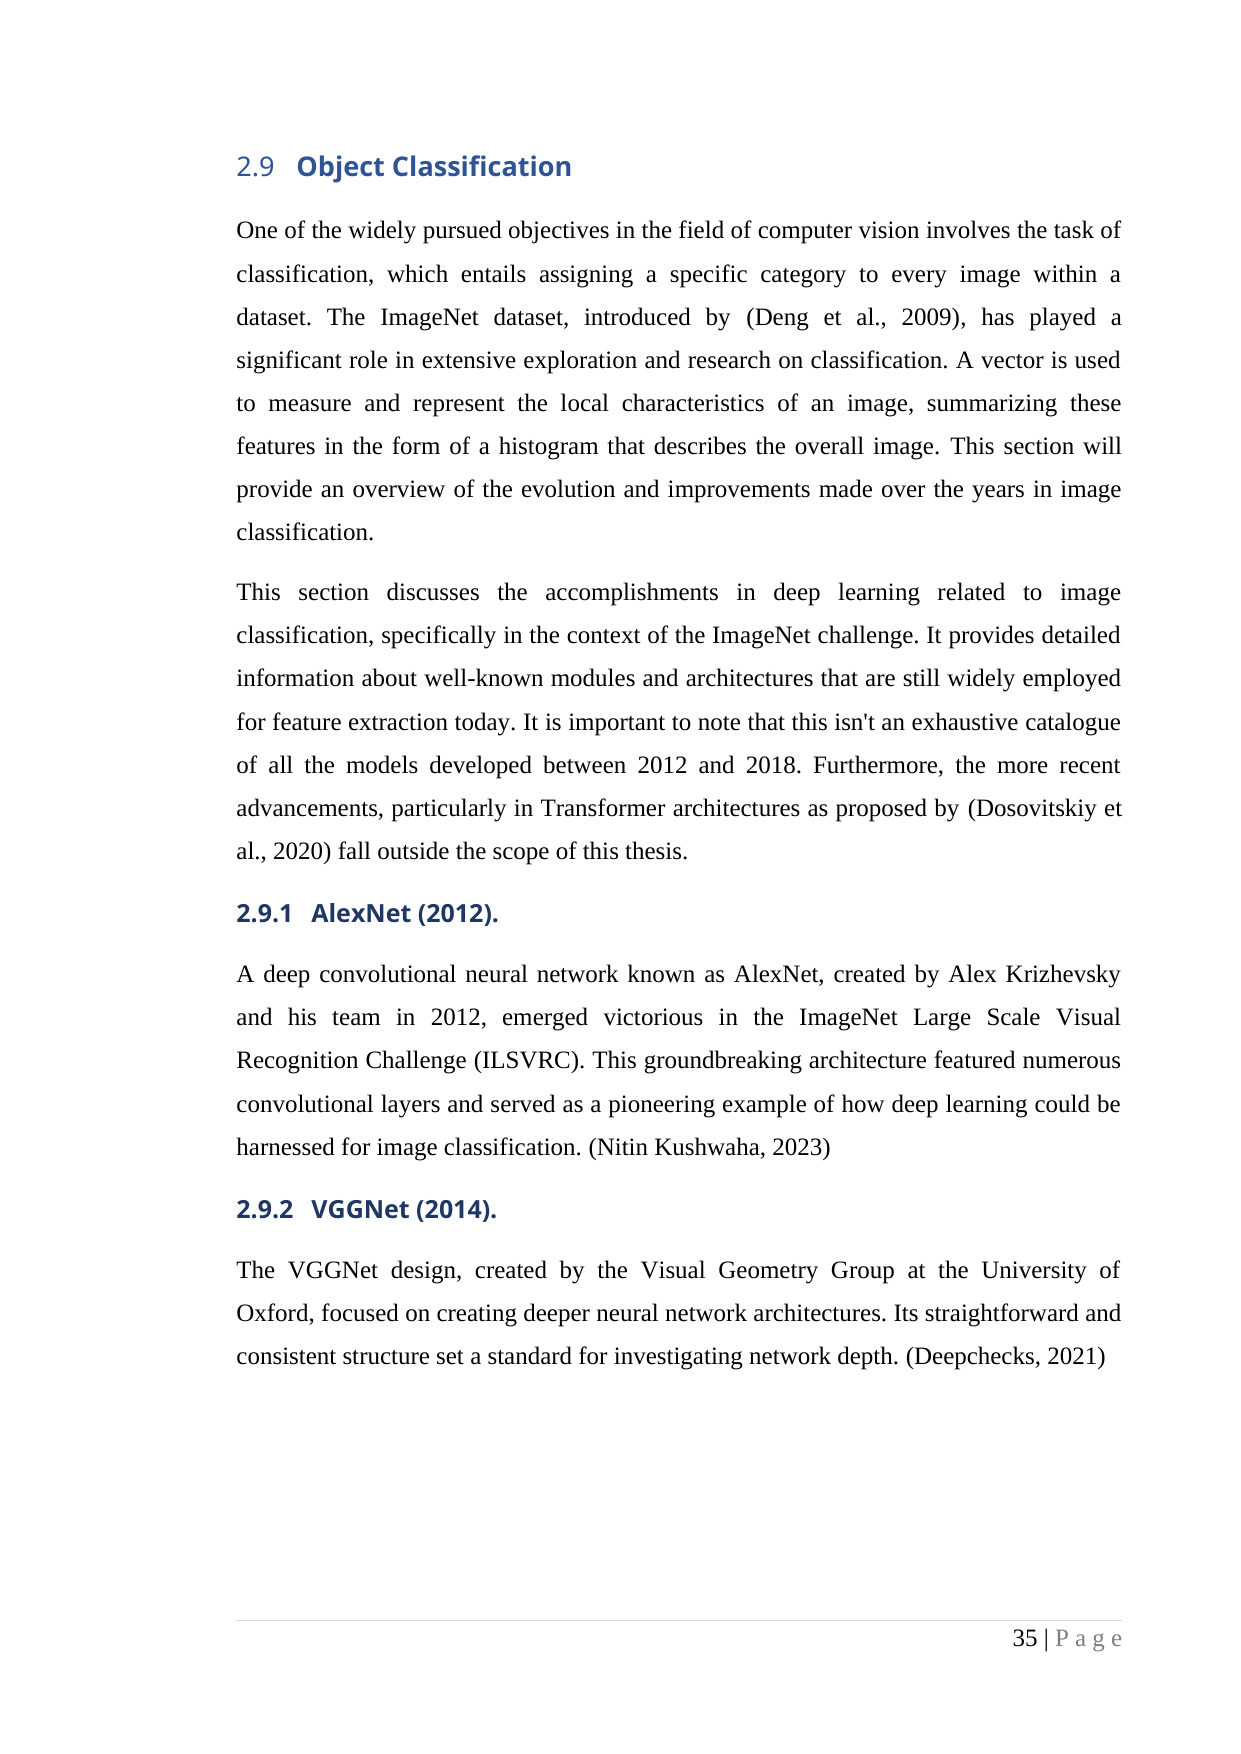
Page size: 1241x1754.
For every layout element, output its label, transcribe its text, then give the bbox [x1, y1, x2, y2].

subtitle VGGNet (2014). [236, 1192, 1122, 1226]
text This section discusses the accomplishments in deep learning related to image classification, specifically in the context of the ImageNet challenge. It provides detailed information about well-known modules and architectures that are still widely employed for feature extraction today. It is important to note that this isn't an exhaustive catalogue of all the models developed between 2012 and 2018. Furthermore, the more recent advancements, particularly in Transformer architectures as proposed by (Dosovitskiy et al., 2020) fall outside the scope of this thesis. [236, 577, 1122, 865]
text One of the widely pursued objectives in the field of computer vision involves the task of classification, which entails assigning a specific category to every image within a dataset. The ImageNet dataset, introduced by (Deng et al., 2009), has played a significant role in extensive exploration and research on classification. A vector is used to measure and represent the local characteristics of an image, summarizing these features in the form of a histogram that describes the overall image. This section will provide an overview of the evolution and improvements made over the years in image classification. [236, 216, 1122, 474]
text The VGGNet design, created by the Visual Geometry Group at the University of Oxford, focused on creating deeper neural network architectures. Its straightforward and consistent structure set a standard for investigating network depth. (Deepchecks, 2021) [236, 1255, 1122, 1370]
subtitle Object Classification [236, 148, 1122, 184]
text One of the widely pursued objectives in the field of computer vision involves the task of classification, which entails assigning a specific category to every image within a dataset. The ImageNet dataset, introduced by (Deng et al., 2009), has played a significant role in extensive exploration and research on classification. A vector is used to measure and represent the local characteristics of an image, summarizing these features in the form of a histogram that describes the overall image. This section will provide an overview of the evolution and improvements made over the years in image classification. [236, 503, 1122, 546]
subtitle AlexNet (2012). [236, 896, 1122, 930]
text A deep convolutional neural network known as AlexNet, created by Alex Krizhevsky and his team in 2012, emerged victorious in the ImageNet Large Scale Visual Recognition Challenge (ILSVRC). This groundbreaking architecture featured numerous convolutional layers and served as a pioneering example of how deep learning could be harnessed for image classification. (Nitin Kushwaha, 2023) [236, 959, 1122, 1161]
